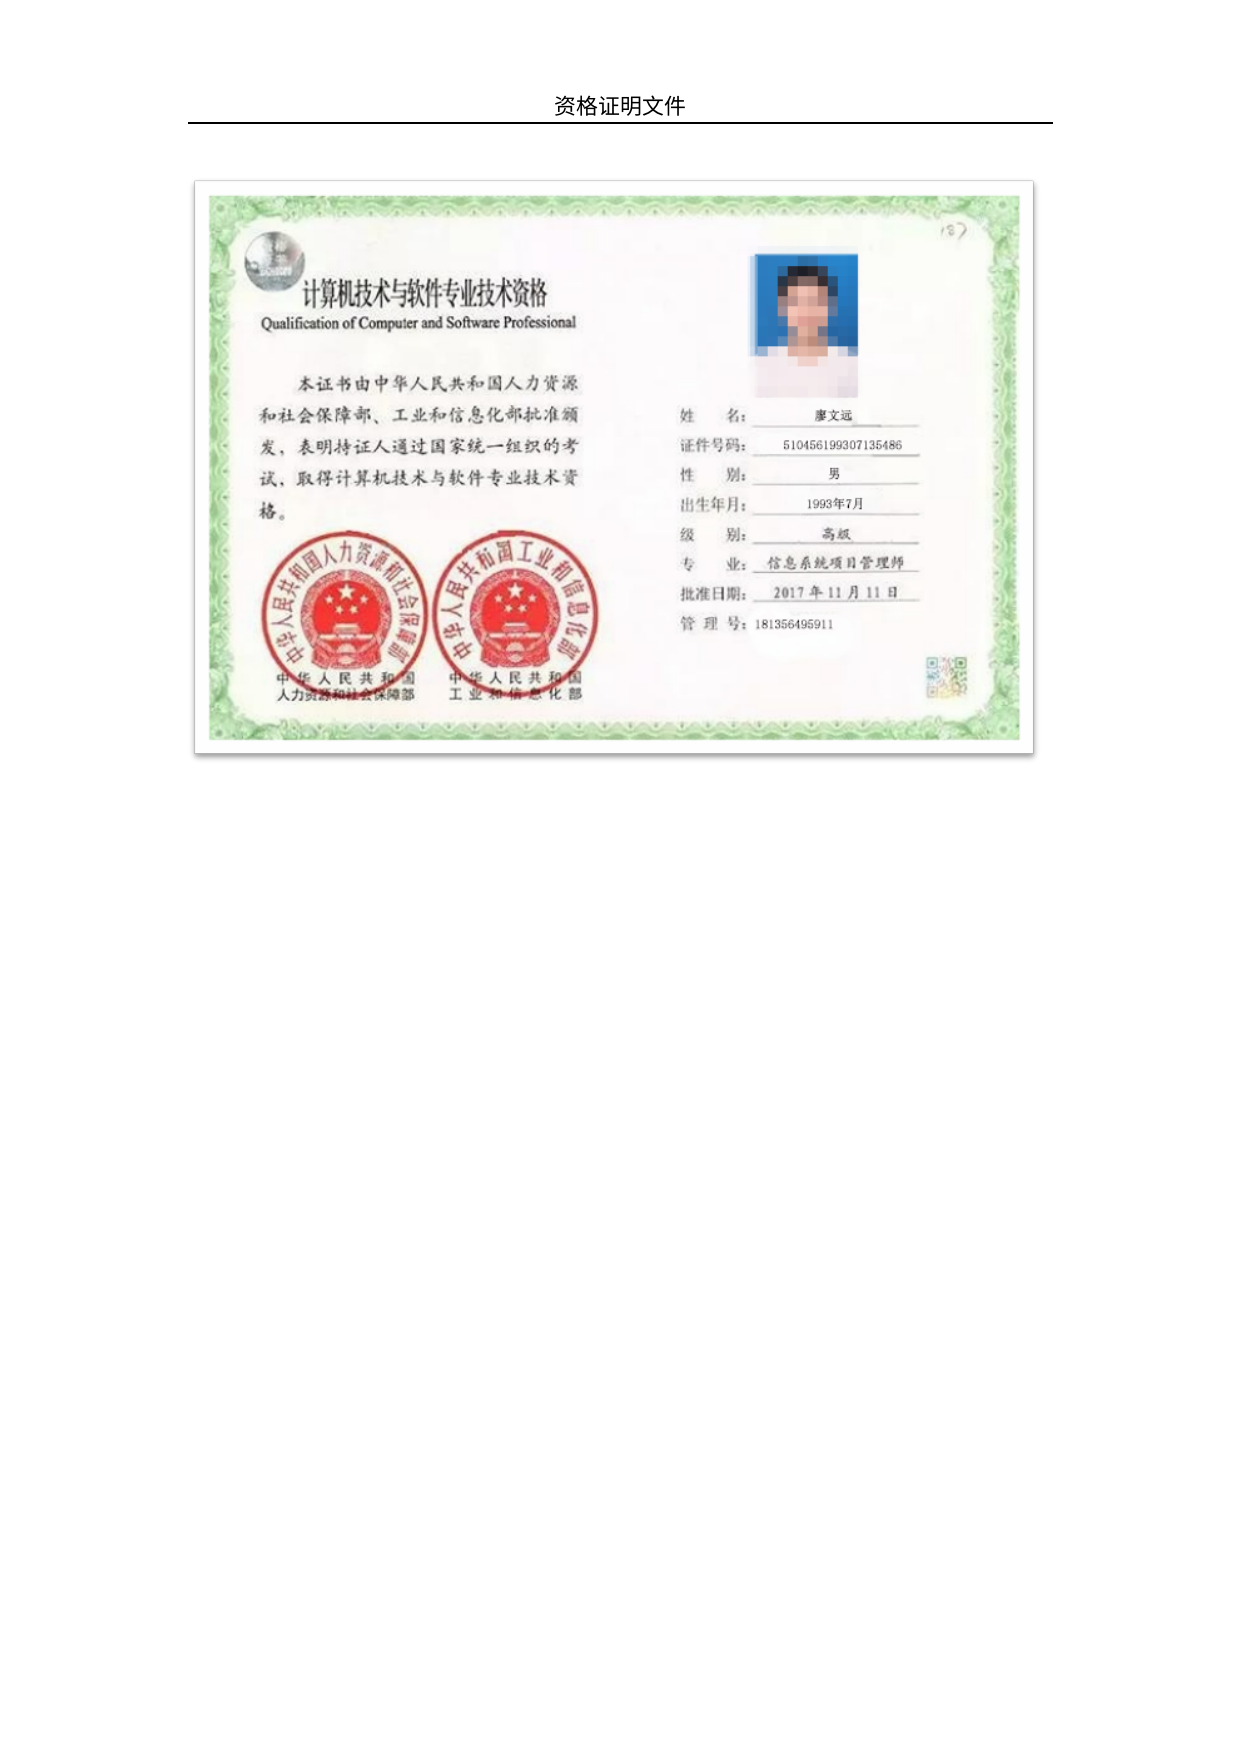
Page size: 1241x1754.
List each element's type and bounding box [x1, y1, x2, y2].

picture [187, 177, 1042, 765]
